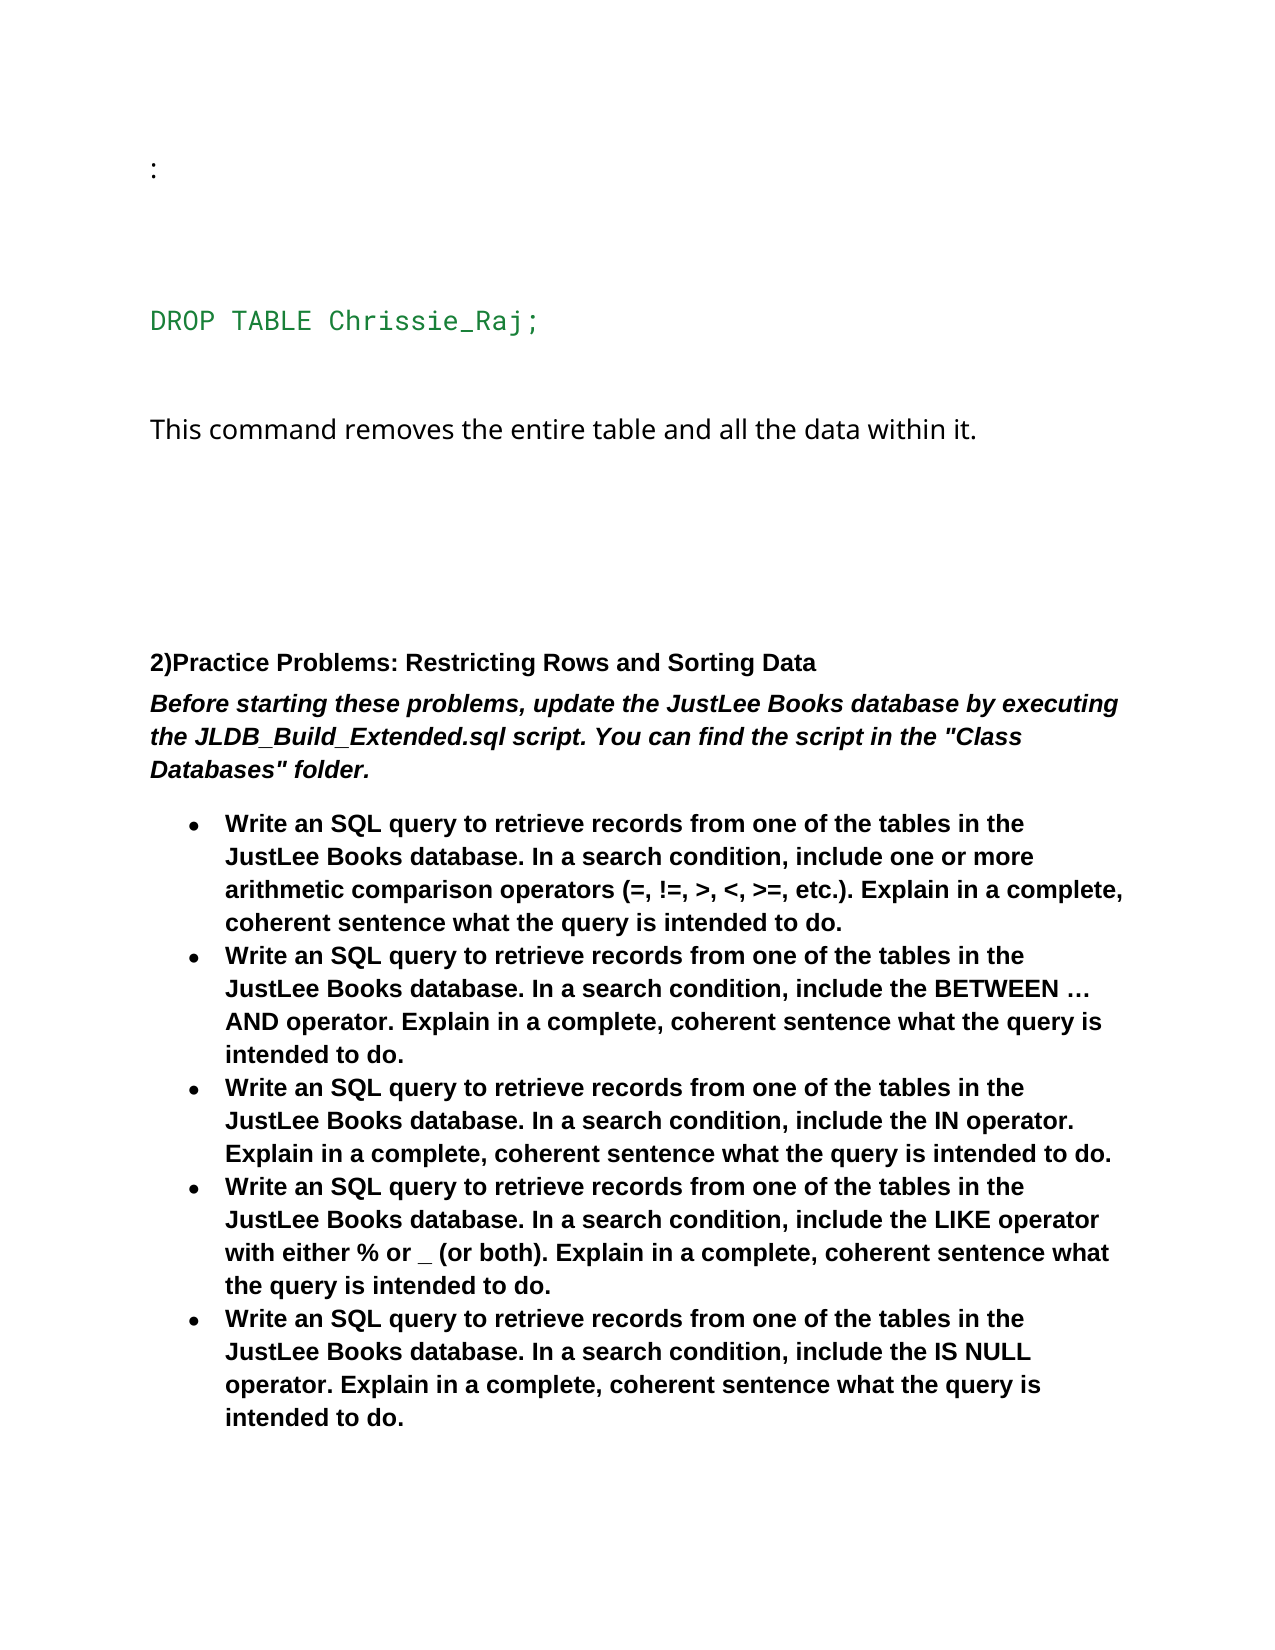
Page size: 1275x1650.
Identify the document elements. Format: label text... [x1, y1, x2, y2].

text : [150, 150, 1125, 187]
list Write an SQL query to retrieve records from one of the tables in the JustLee Books database. In a search condition, include the LIKE operator with either % or _ (or both). Explain in a complete, coherent sentence what the query is intended to do. [187, 1172, 1125, 1300]
list Write an SQL query to retrieve records from one of the tables in the JustLee Books database. In a search condition, include the IN operator. Explain in a complete, coherent sentence what the query is intended to do. [187, 1073, 1125, 1168]
text 2)Practice Problems: Restricting Rows and Sorting Data [150, 648, 1125, 676]
list Write an SQL query to retrieve records from one of the tables in the JustLee Books database. In a search condition, include one or more arithmetic comparison operators (=, !=, >, <, >=, etc.). Explain in a complete, coherent sentence what the query is intended to do. [187, 809, 1125, 937]
list Write an SQL query to retrieve records from one of the tables in the JustLee Books database. In a search condition, include the IS NULL operator. Explain in a complete, coherent sentence what the query is intended to do. [187, 1304, 1125, 1440]
text Before starting these problems, update the JustLee Books database by executing the JLDB_Build_Extended.sql script. You can find the script in the "Class Databases" folder. [150, 689, 1125, 784]
list Write an SQL query to retrieve records from one of the tables in the JustLee Books database. In a search condition, include the BETWEEN … AND operator. Explain in a complete, coherent sentence what the query is intended to do. [187, 941, 1125, 1069]
text This command removes the entire table and all the data within it. [150, 411, 1125, 447]
text DROP TABLE Chrissie_Raj; [150, 302, 1125, 338]
